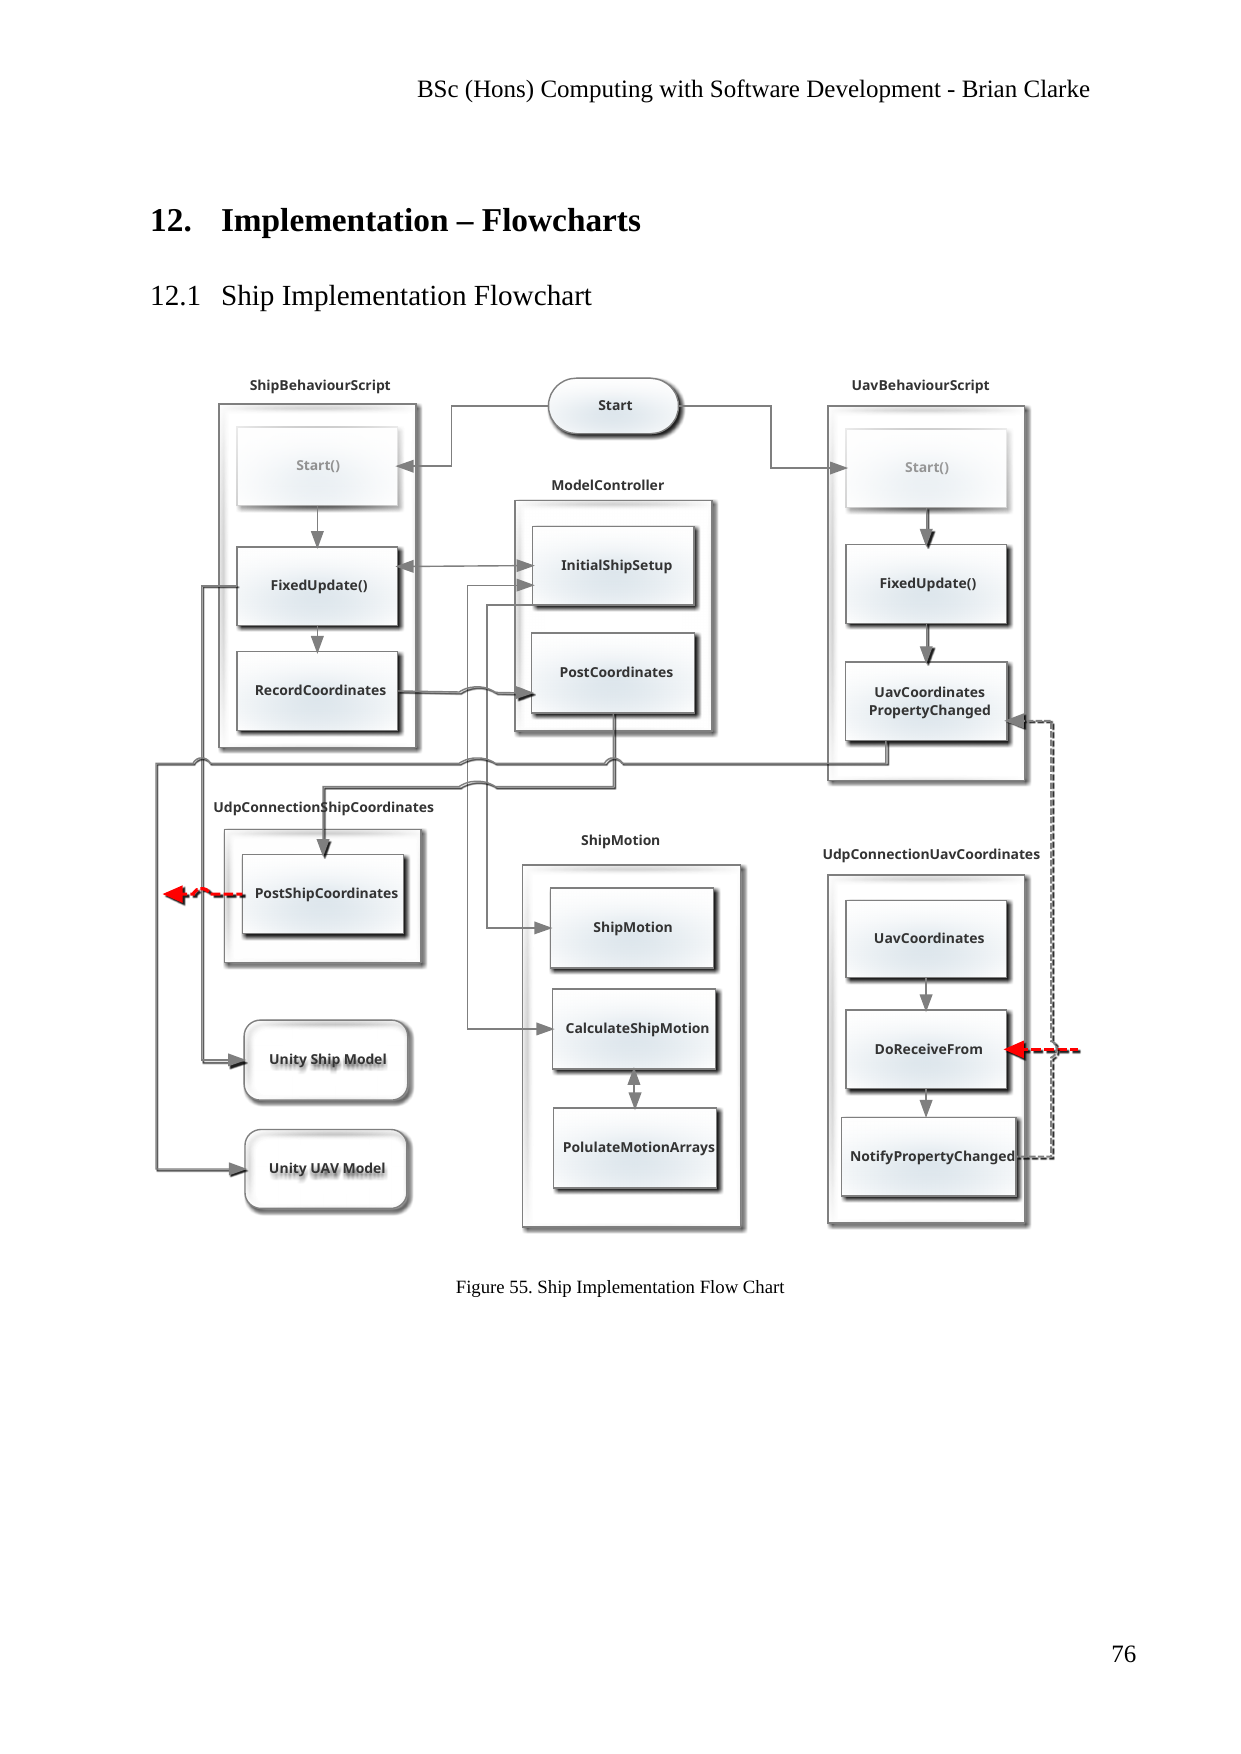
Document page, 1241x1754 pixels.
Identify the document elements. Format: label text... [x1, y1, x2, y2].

subtitle 12. Implementation – Flowcharts [150, 200, 1090, 238]
text Figure 55. Ship Implementation Flow Chart [150, 1276, 1090, 1297]
subtitle 12.1 Ship Implementation Flowchart [150, 278, 1090, 312]
